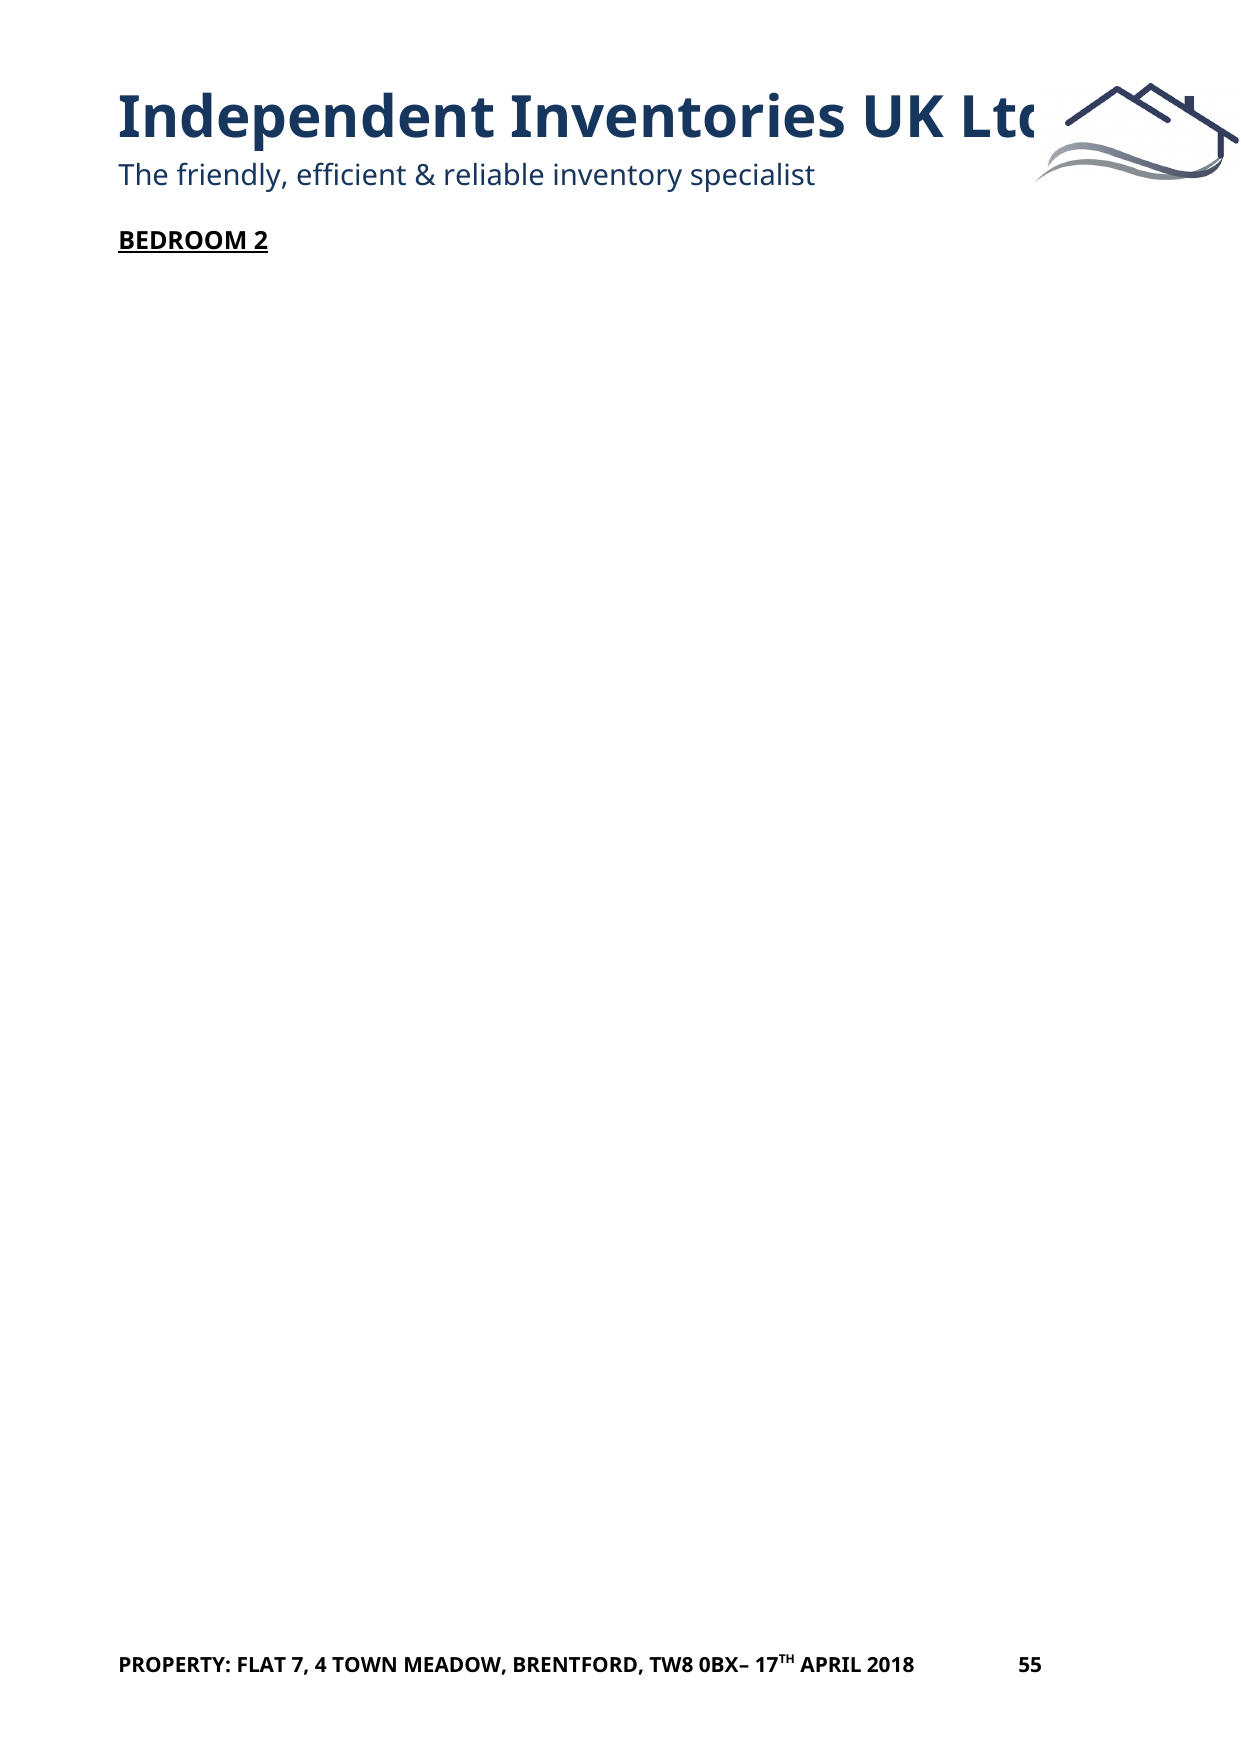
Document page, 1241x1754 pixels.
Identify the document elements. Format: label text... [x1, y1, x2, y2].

text BEDROOM 2 [118, 223, 1087, 257]
picture [1034, 83, 1239, 181]
